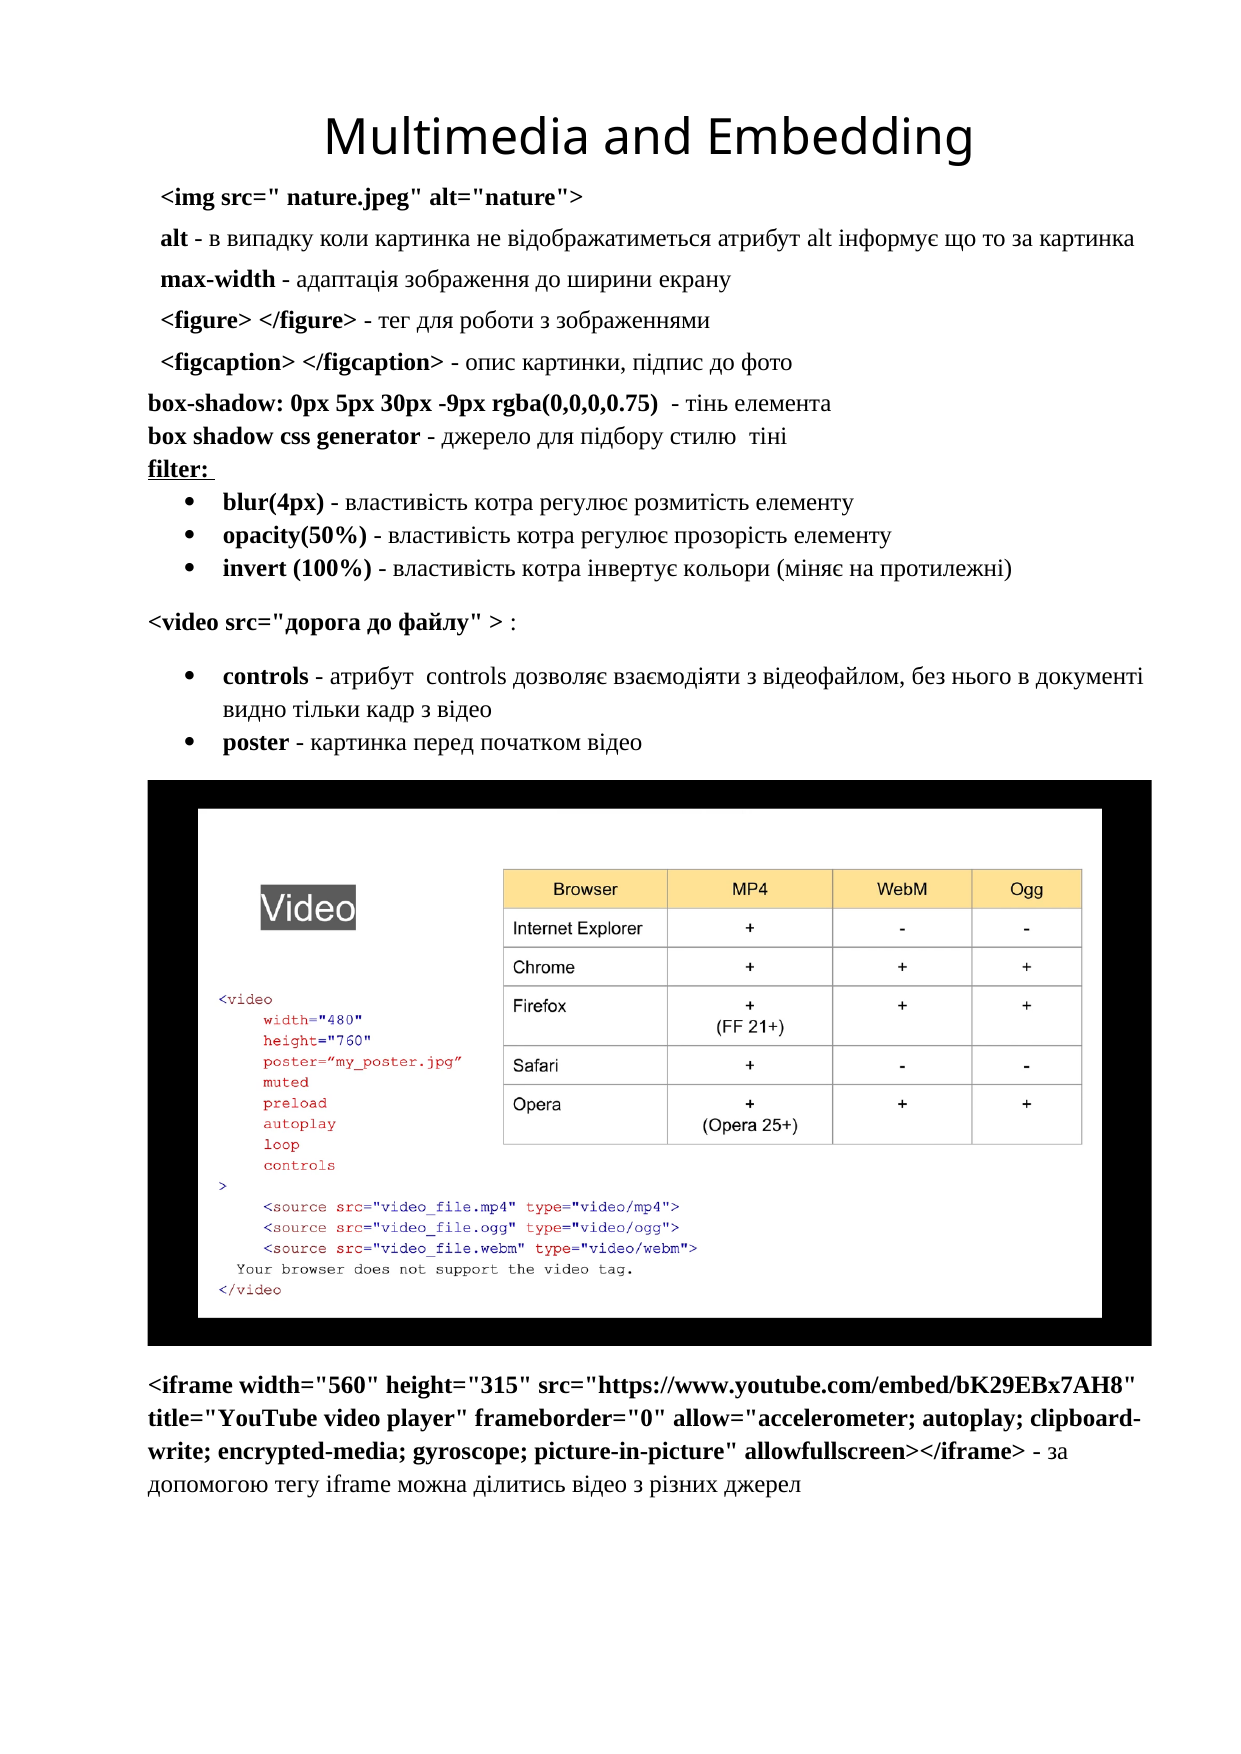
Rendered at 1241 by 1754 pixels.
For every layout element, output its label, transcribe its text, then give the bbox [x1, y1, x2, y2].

list filter: [148, 454, 1152, 483]
text <figure> </figure> - тег для роботи з зображеннями [160, 305, 1139, 334]
text <video src="дорога до файлу" > : [148, 607, 1152, 636]
text <img src=" nature.jpeg" alt="nature"> [160, 182, 1139, 210]
list box shadow css generator - джерело для підбору стилю тіні [148, 421, 1152, 450]
text <iframe width="560" height="315" src="https://www.youtube.com/embed/bK29EBx7AH8" title="YouTube video player" frameborder="0" allow="accelerometer; autoplay; clipboard-write; encrypted-media; gyroscope; picture-in-picture" allowfullscreen></iframe> - за допомогою тегу iframe можна ділитись відео з різних джерел [148, 1370, 1152, 1498]
text Multimedia and Embedding [160, 101, 1139, 169]
list blur(4px) - властивість котра регулює розмитість елементу [185, 487, 1152, 516]
list invert (100%) - властивість котра інвертує кольори (міняє на протилежні) [185, 553, 1152, 582]
text alt - в випадку коли картинка не відображатиметься атрибут alt інформує що то за картинка [160, 223, 1139, 252]
list opacity(50%) - властивість котра регулює прозорість елементу [185, 520, 1152, 549]
picture [147, 780, 1152, 1346]
list box-shadow: 0px 5px 30px -9px rgba(0,0,0,0.75) - тінь елемента [148, 388, 1152, 417]
list controls - атрибут controls дозволяє взаємодіяти з відеофайлом, без нього в документі видно тільки кадр з відео [185, 661, 1152, 722]
text <figcaption> </figcaption> - опис картинки, підпис до фото [160, 347, 1139, 375]
text max-width - адаптація зображення до ширини екрану [160, 264, 1139, 293]
list poster - картинка перед початком відео [185, 727, 1152, 756]
